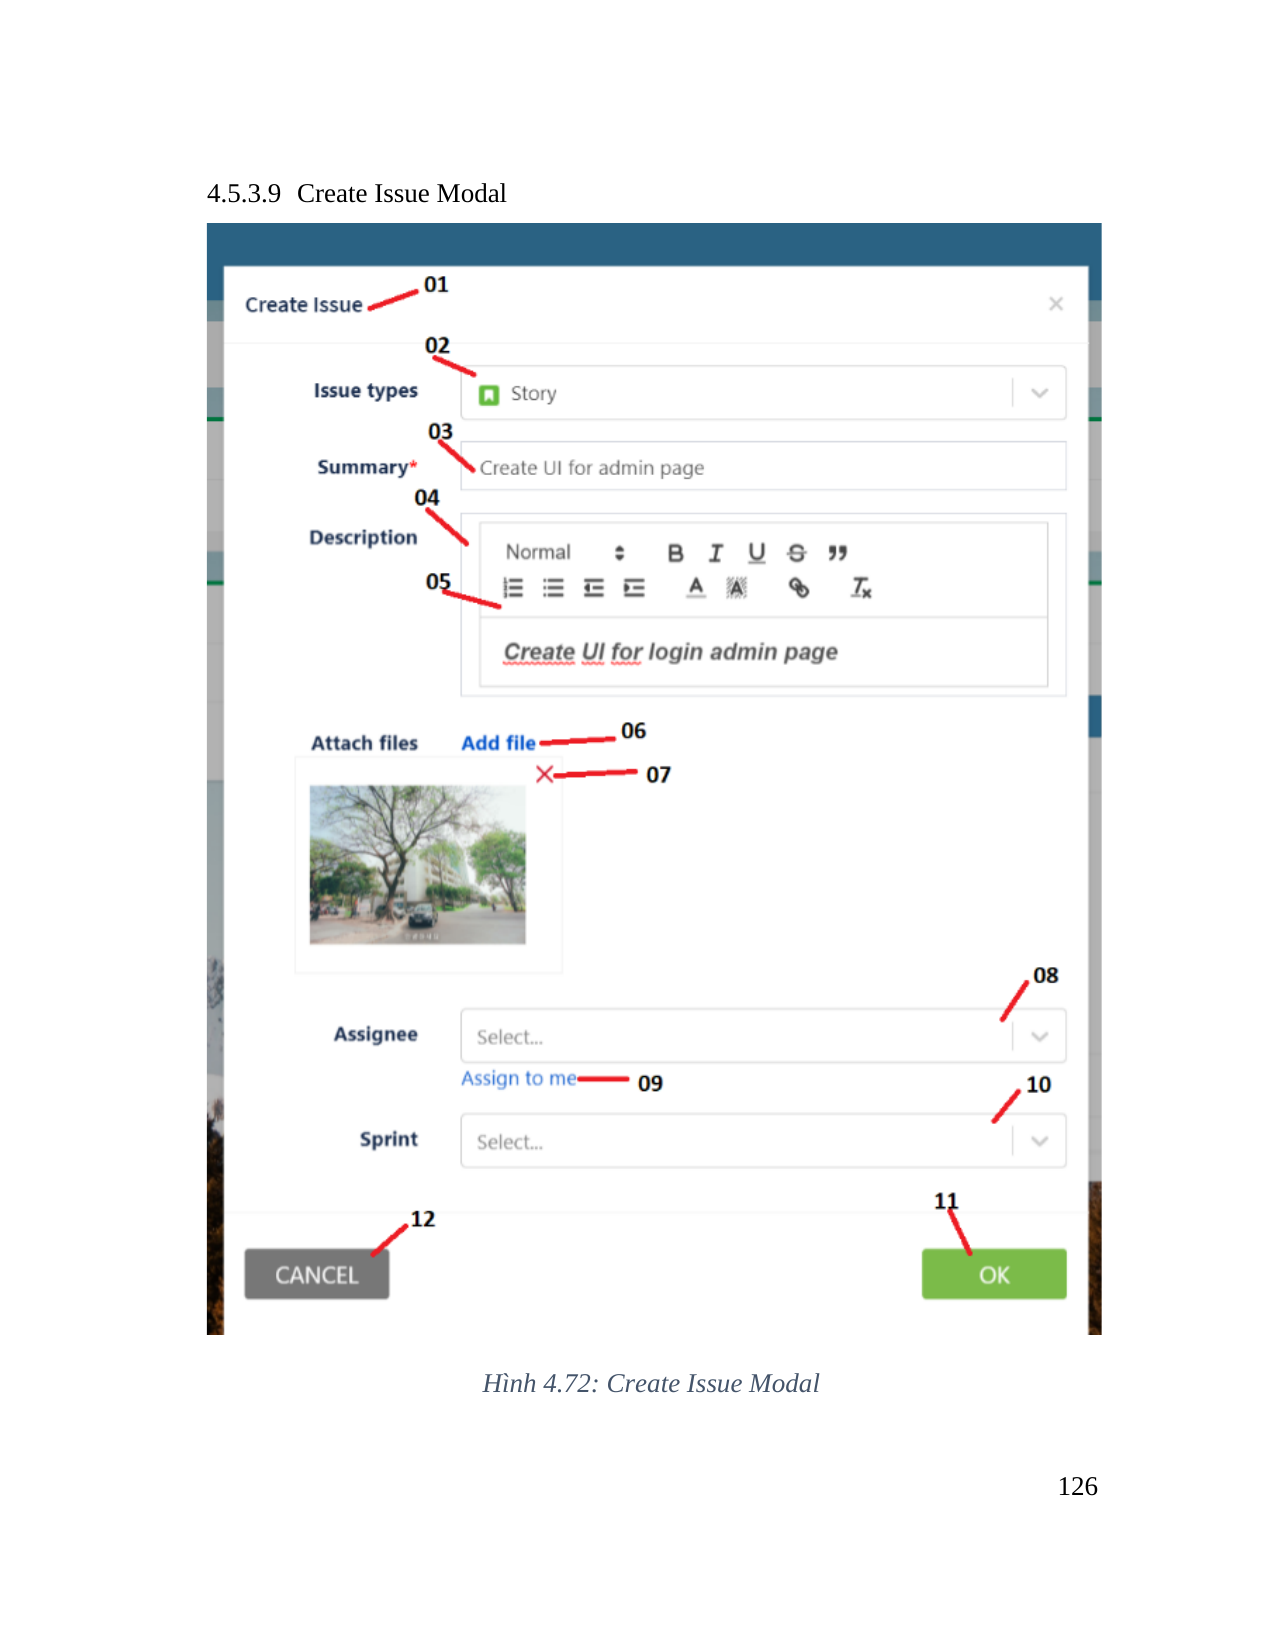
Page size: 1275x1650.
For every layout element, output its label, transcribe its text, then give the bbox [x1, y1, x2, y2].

subtitle Create Issue Modal [207, 177, 1098, 208]
picture [206, 223, 1102, 1335]
